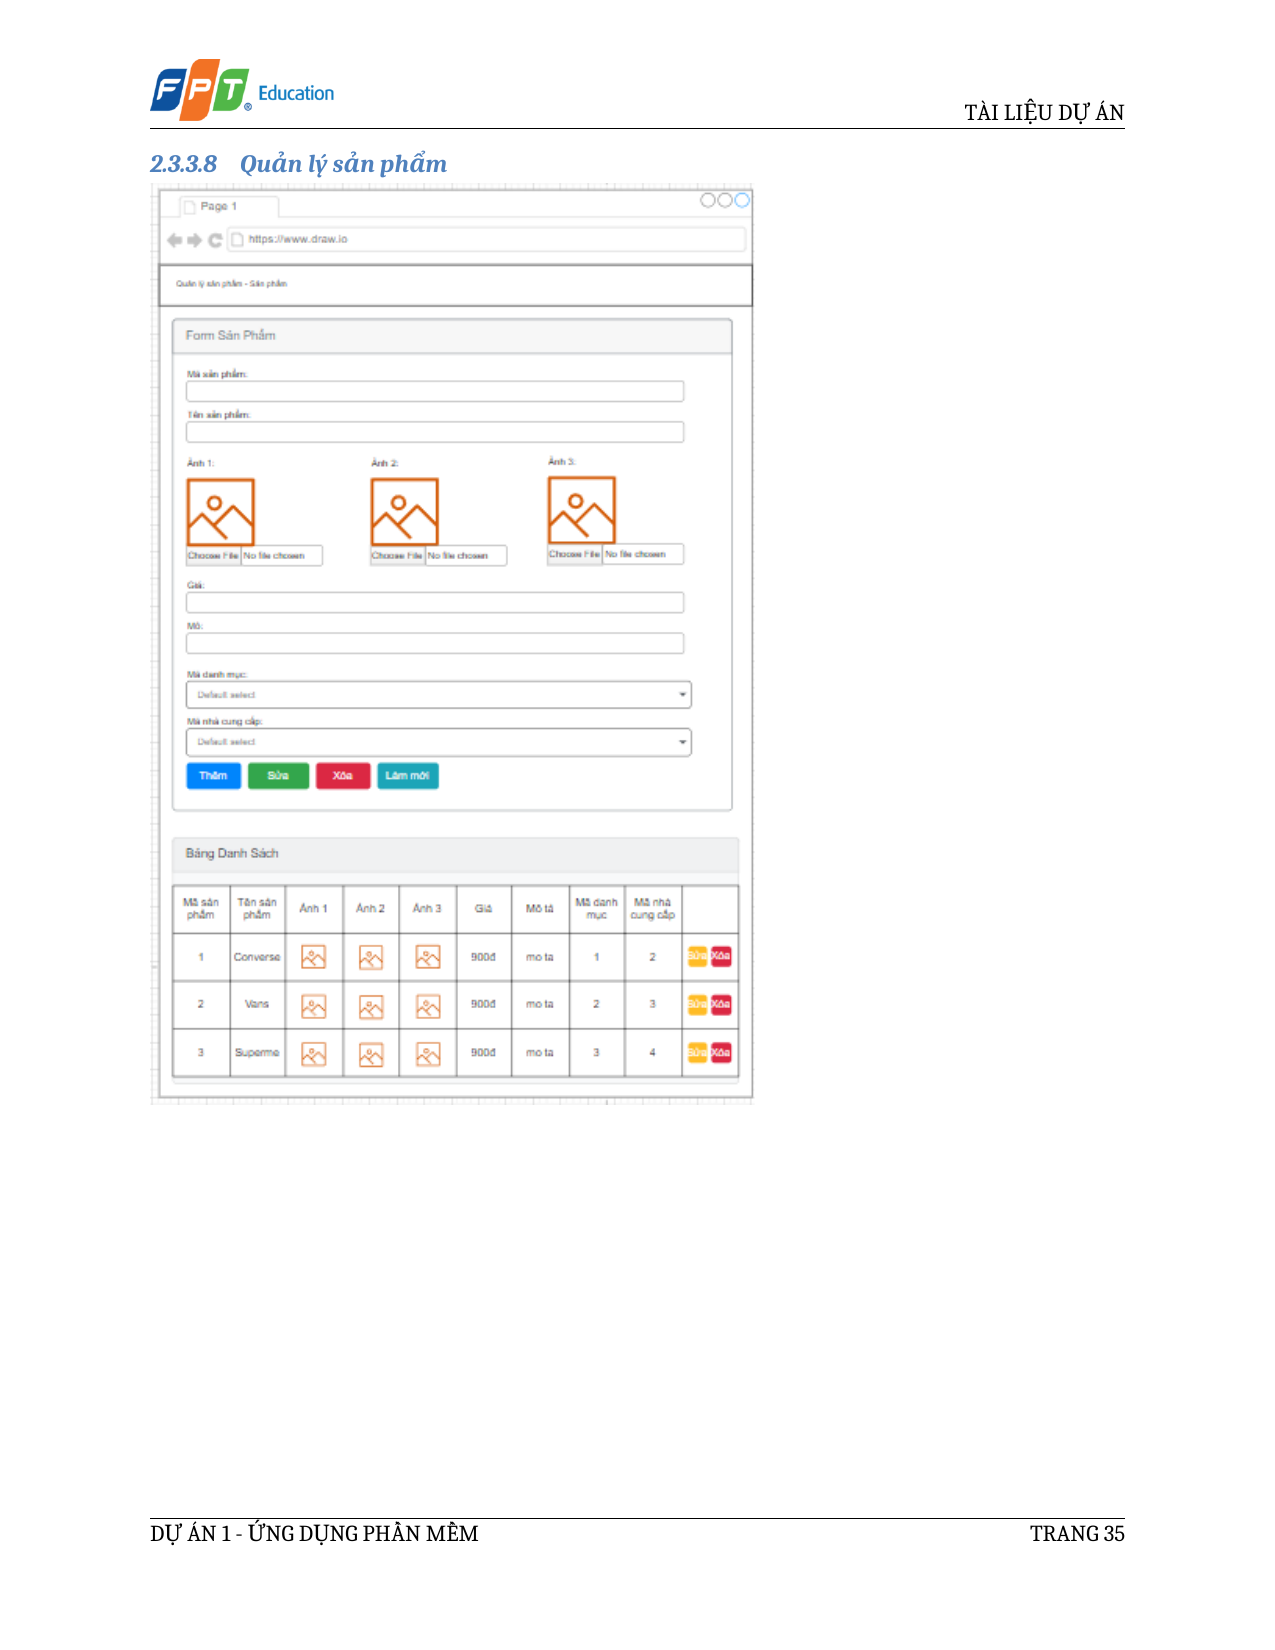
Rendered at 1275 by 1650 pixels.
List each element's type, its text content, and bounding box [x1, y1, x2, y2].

subtitle Quản lý sản phẩm [150, 150, 1125, 179]
picture [150, 59, 336, 121]
picture [150, 183, 755, 1105]
